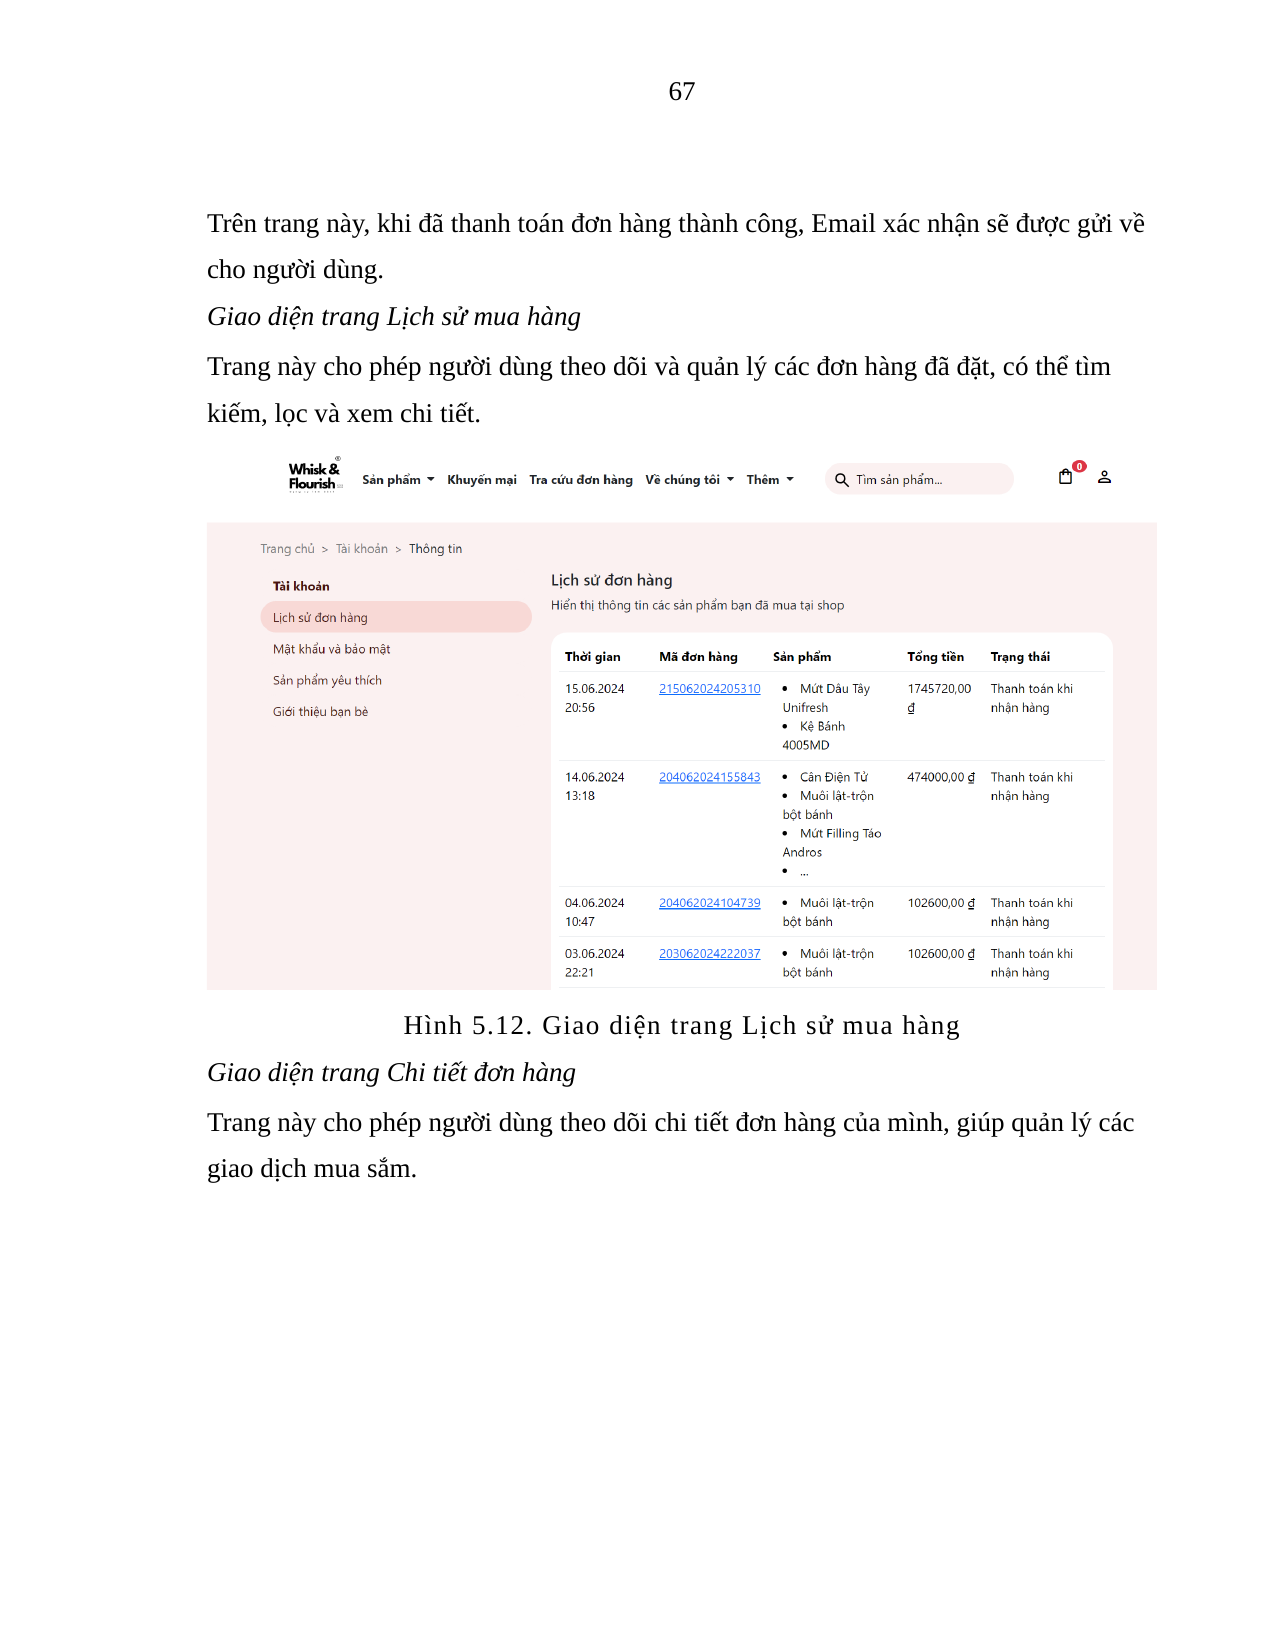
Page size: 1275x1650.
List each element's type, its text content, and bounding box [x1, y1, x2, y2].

text Trang này cho phép người dùng theo dõi chi tiết đơn hàng của mình, giúp quản lý các giao dịch mua sắm. [207, 1106, 1157, 1184]
text Giao diện trang Lịch sử mua hàng [207, 300, 1157, 331]
picture [206, 443, 1157, 990]
text Giao diện trang Chi tiết đơn hàng [207, 1056, 1157, 1087]
text Trên trang này, khi đã thanh toán đơn hàng thành công, Email xác nhận sẽ được gửi về cho người dùng. [207, 207, 1157, 284]
text Trang này cho phép người dùng theo dõi và quản lý các đơn hàng đã đặt, có thể tìm kiếm, lọc và xem chi tiết. [207, 350, 1157, 428]
subtitle Hình 5.12. Giao diện trang Lịch sử mua hàng [207, 1009, 1157, 1040]
